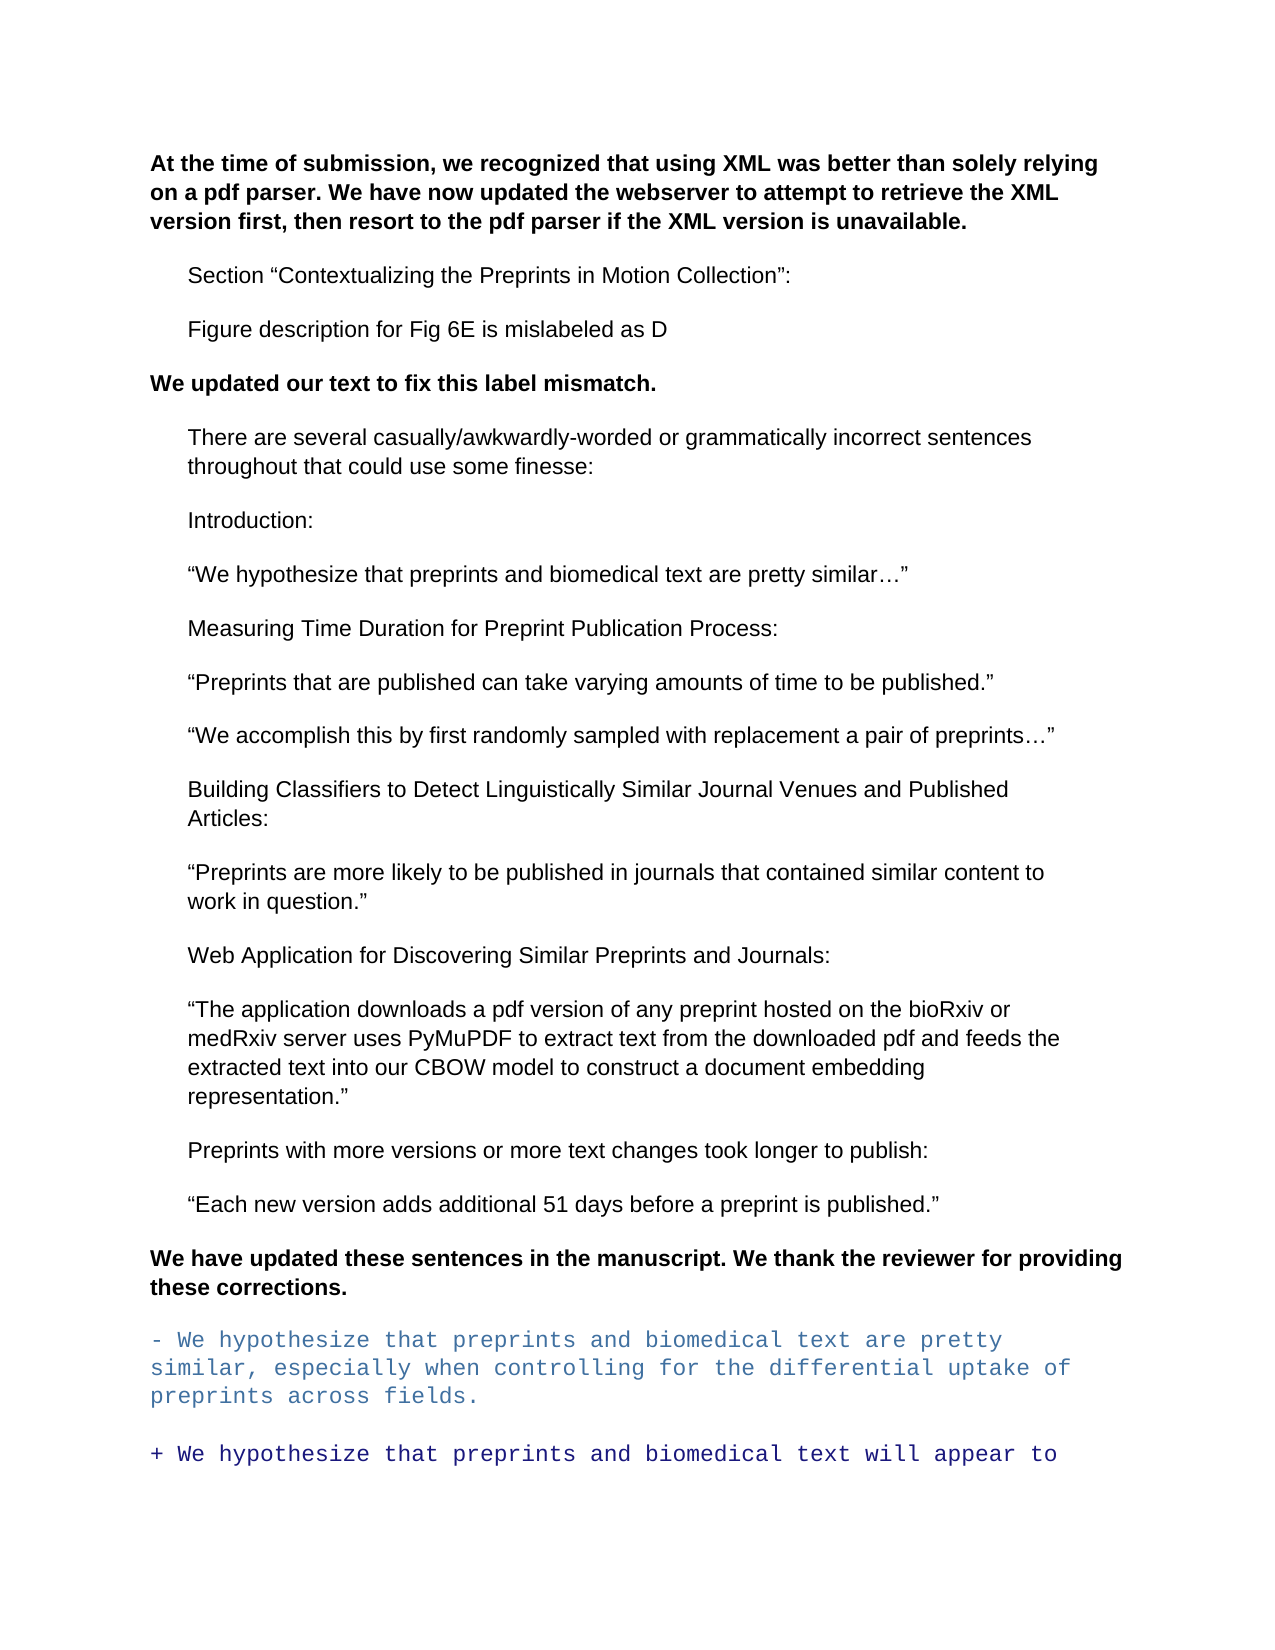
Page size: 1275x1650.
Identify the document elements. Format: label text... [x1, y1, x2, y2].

text At the time of submission, we recognized that using XML was better than solely relying on a pdf parser. We have now updated the webserver to attempt to retrieve the XML version first, then resort to the pdf parser if the XML version is unavailable. [150, 150, 1125, 234]
text Web Application for Discovering Similar Preprints and Journals: [187, 942, 1087, 969]
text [150, 1328, 1125, 1468]
text “We hypothesize that preprints and biomedical text are pretty similar…” [187, 561, 1087, 587]
text There are several casually/awkwardly-worded or grammatically incorrect sentences throughout that could use some finesse: [187, 424, 1087, 479]
text “Preprints are more likely to be published in journals that contained similar content to work in question.” [187, 859, 1087, 915]
text Building Classifiers to Detect Linguistically Similar Journal Venues and Published Articles: [187, 776, 1087, 832]
text Preprints with more versions or more text changes took longer to publish: [187, 1137, 1087, 1163]
text “Each new version adds additional 51 days before a preprint is published.” [187, 1191, 1087, 1217]
text Measuring Time Duration for Preprint Publication Process: [187, 614, 1087, 641]
text Introduction: [187, 507, 1087, 533]
text Section “Contextualizing the Preprints in Motion Collection”: [187, 262, 1087, 288]
text “Preprints that are published can take varying amounts of time to be published.” [187, 668, 1087, 695]
text “The application downloads a pdf version of any preprint hosted on the bioRxiv or medRxiv server uses PyMuPDF to extract text from the downloaded pdf and feeds the extracted text into our CBOW model to construct a document embedding representation.” [187, 996, 1087, 1109]
text We have updated these sentences in the manuscript. We thank the reviewer for providing these corrections. [150, 1245, 1125, 1300]
text Figure description for Fig 6E is mislabeled as D [187, 316, 1087, 342]
text “We accomplish this by first randomly sampled with replacement a pair of preprints…” [187, 722, 1087, 749]
text We updated our text to fix this label mismatch. [150, 370, 1125, 396]
